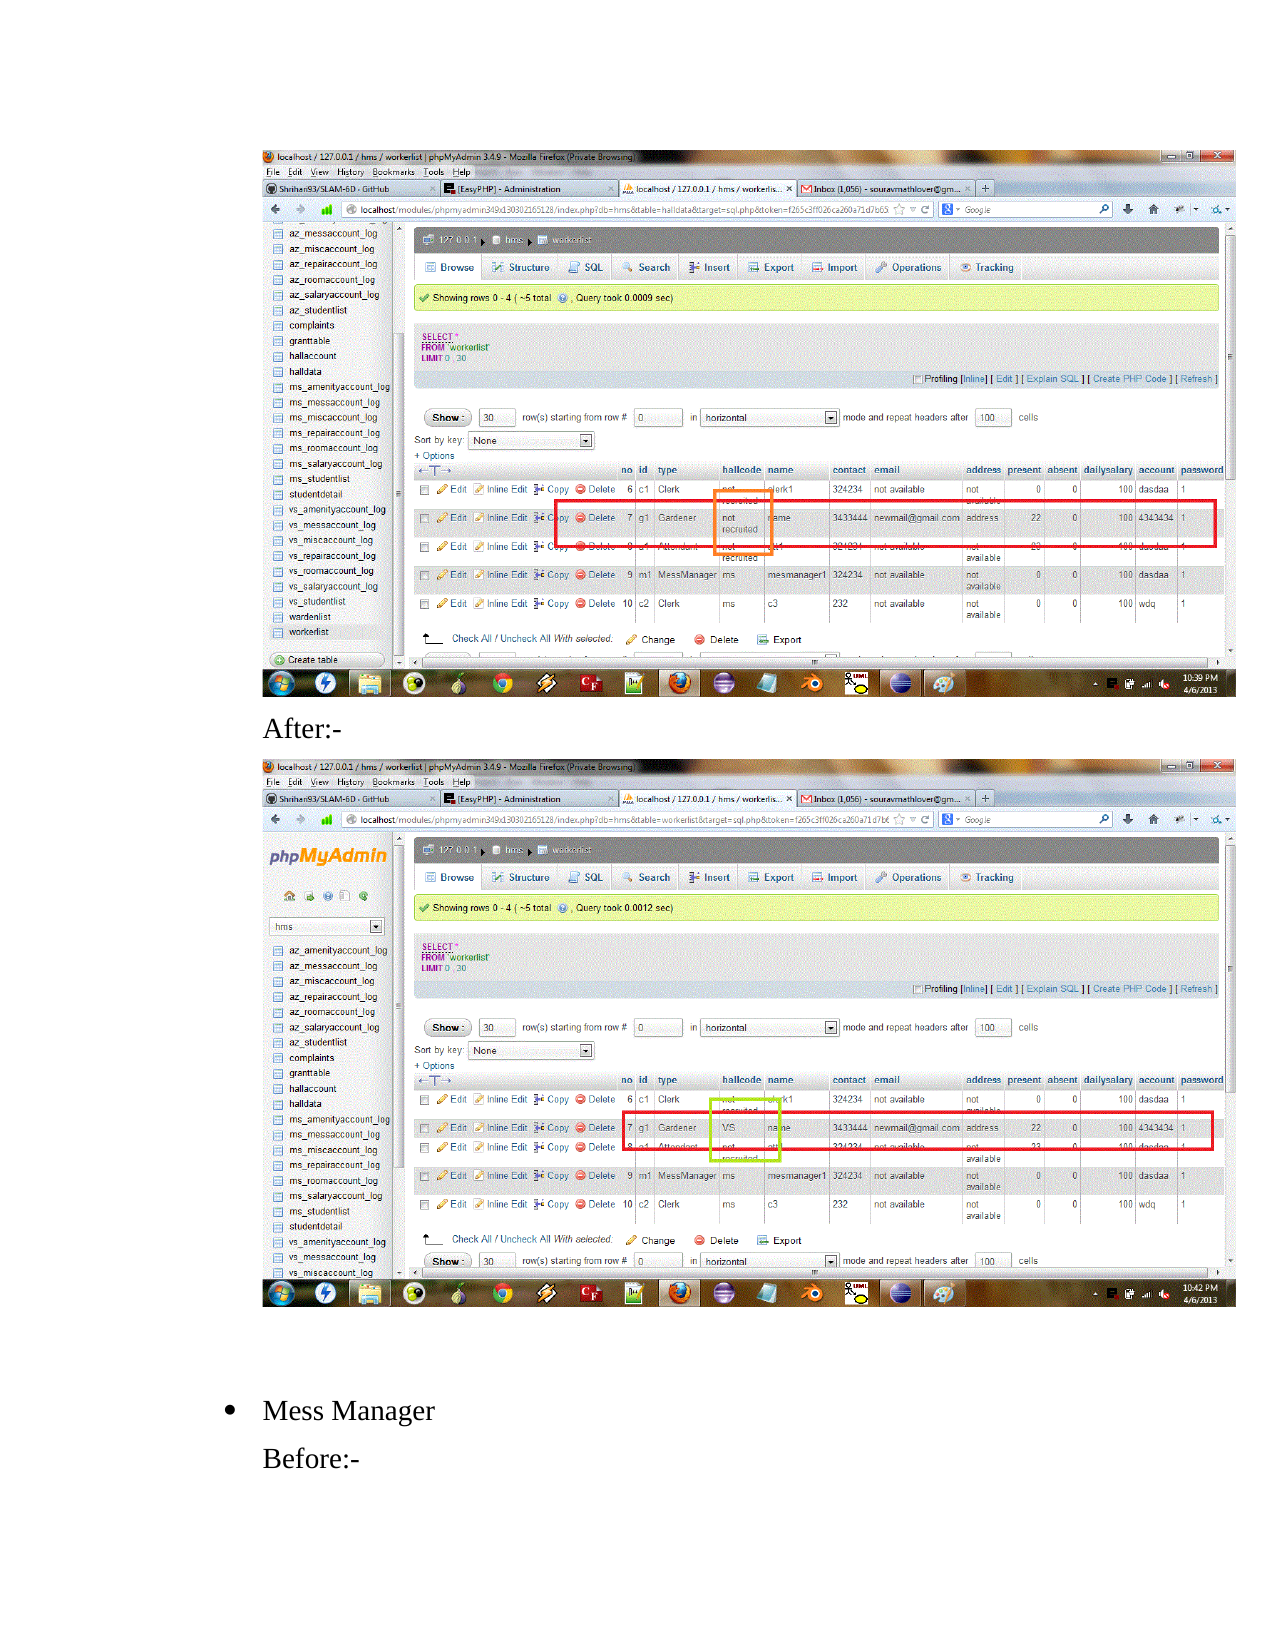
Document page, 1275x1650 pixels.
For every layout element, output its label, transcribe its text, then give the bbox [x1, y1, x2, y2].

text After:- [262, 711, 1125, 745]
picture [262, 759, 1236, 1307]
list Mess Manager [225, 1393, 1125, 1427]
picture [262, 150, 1236, 697]
text Before:- [262, 1441, 1125, 1475]
